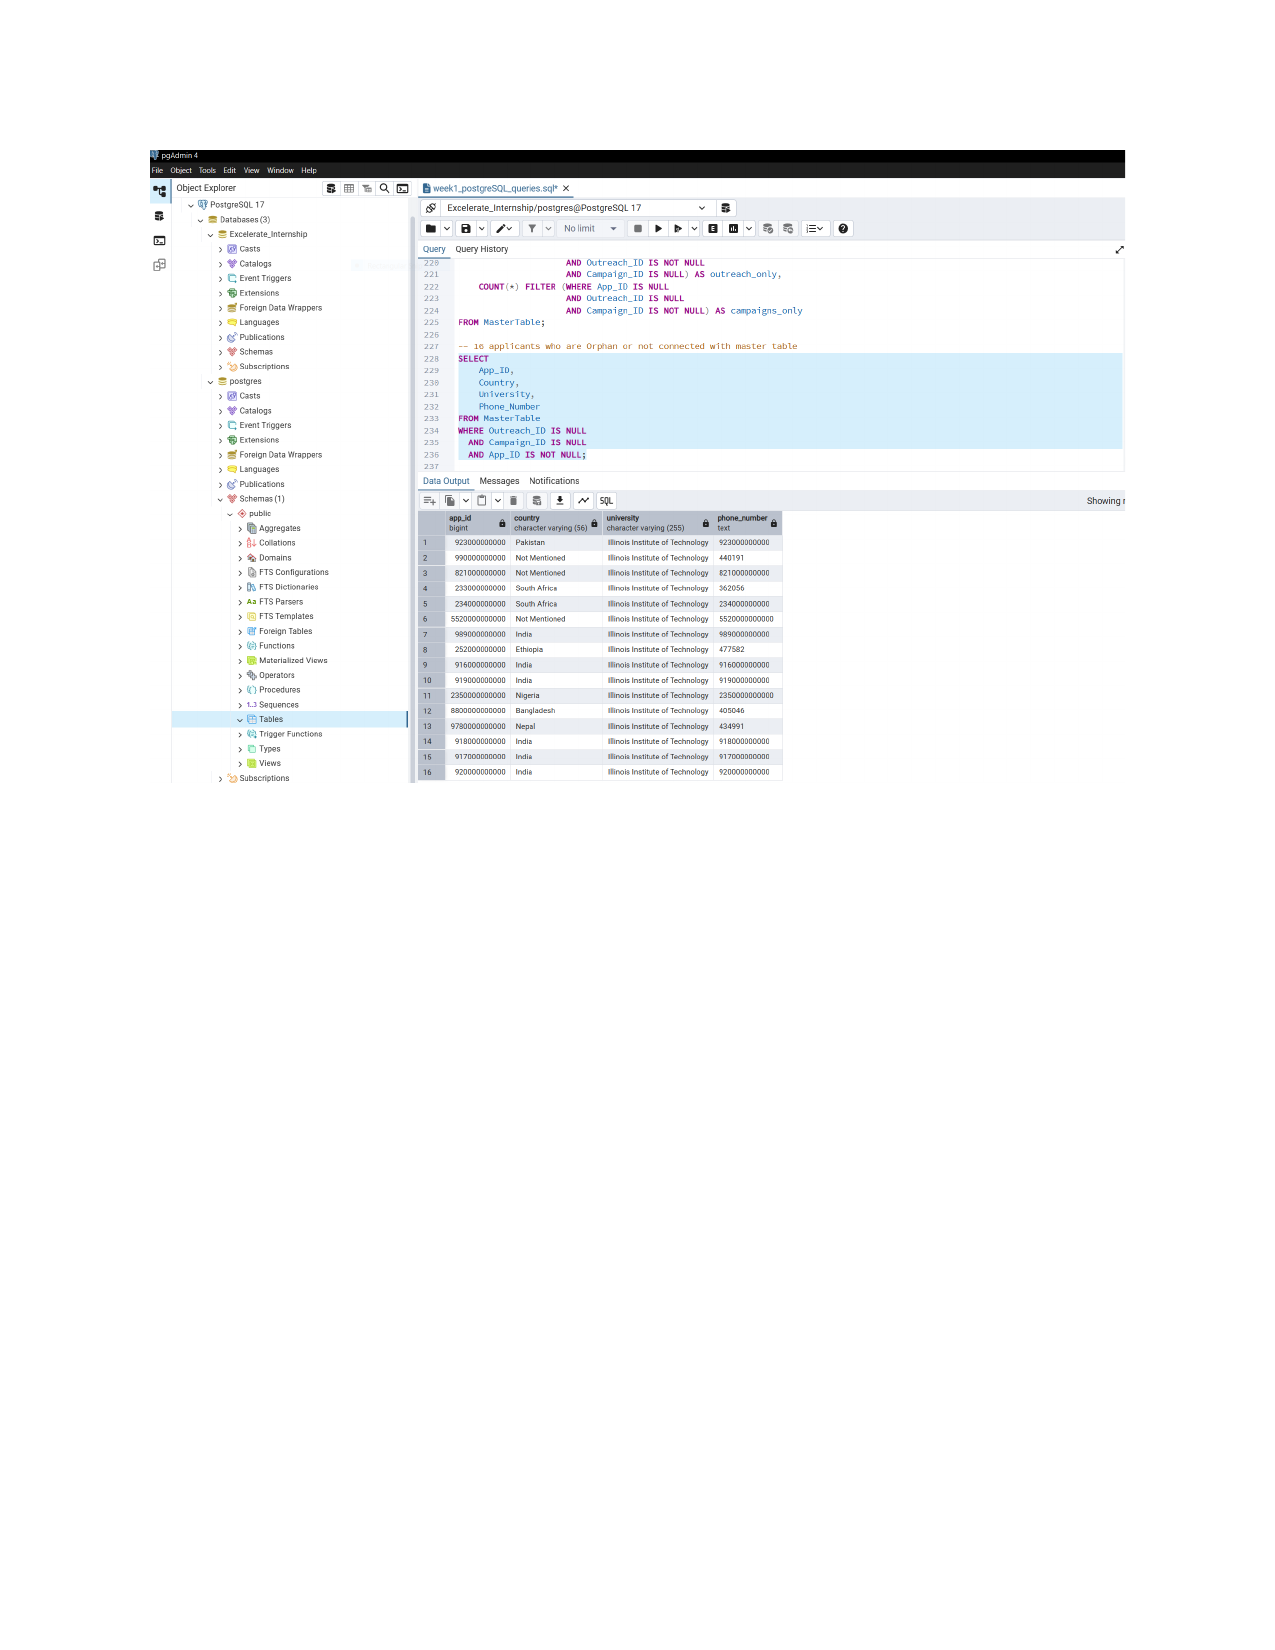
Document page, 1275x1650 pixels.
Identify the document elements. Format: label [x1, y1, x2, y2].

picture [150, 150, 1125, 783]
